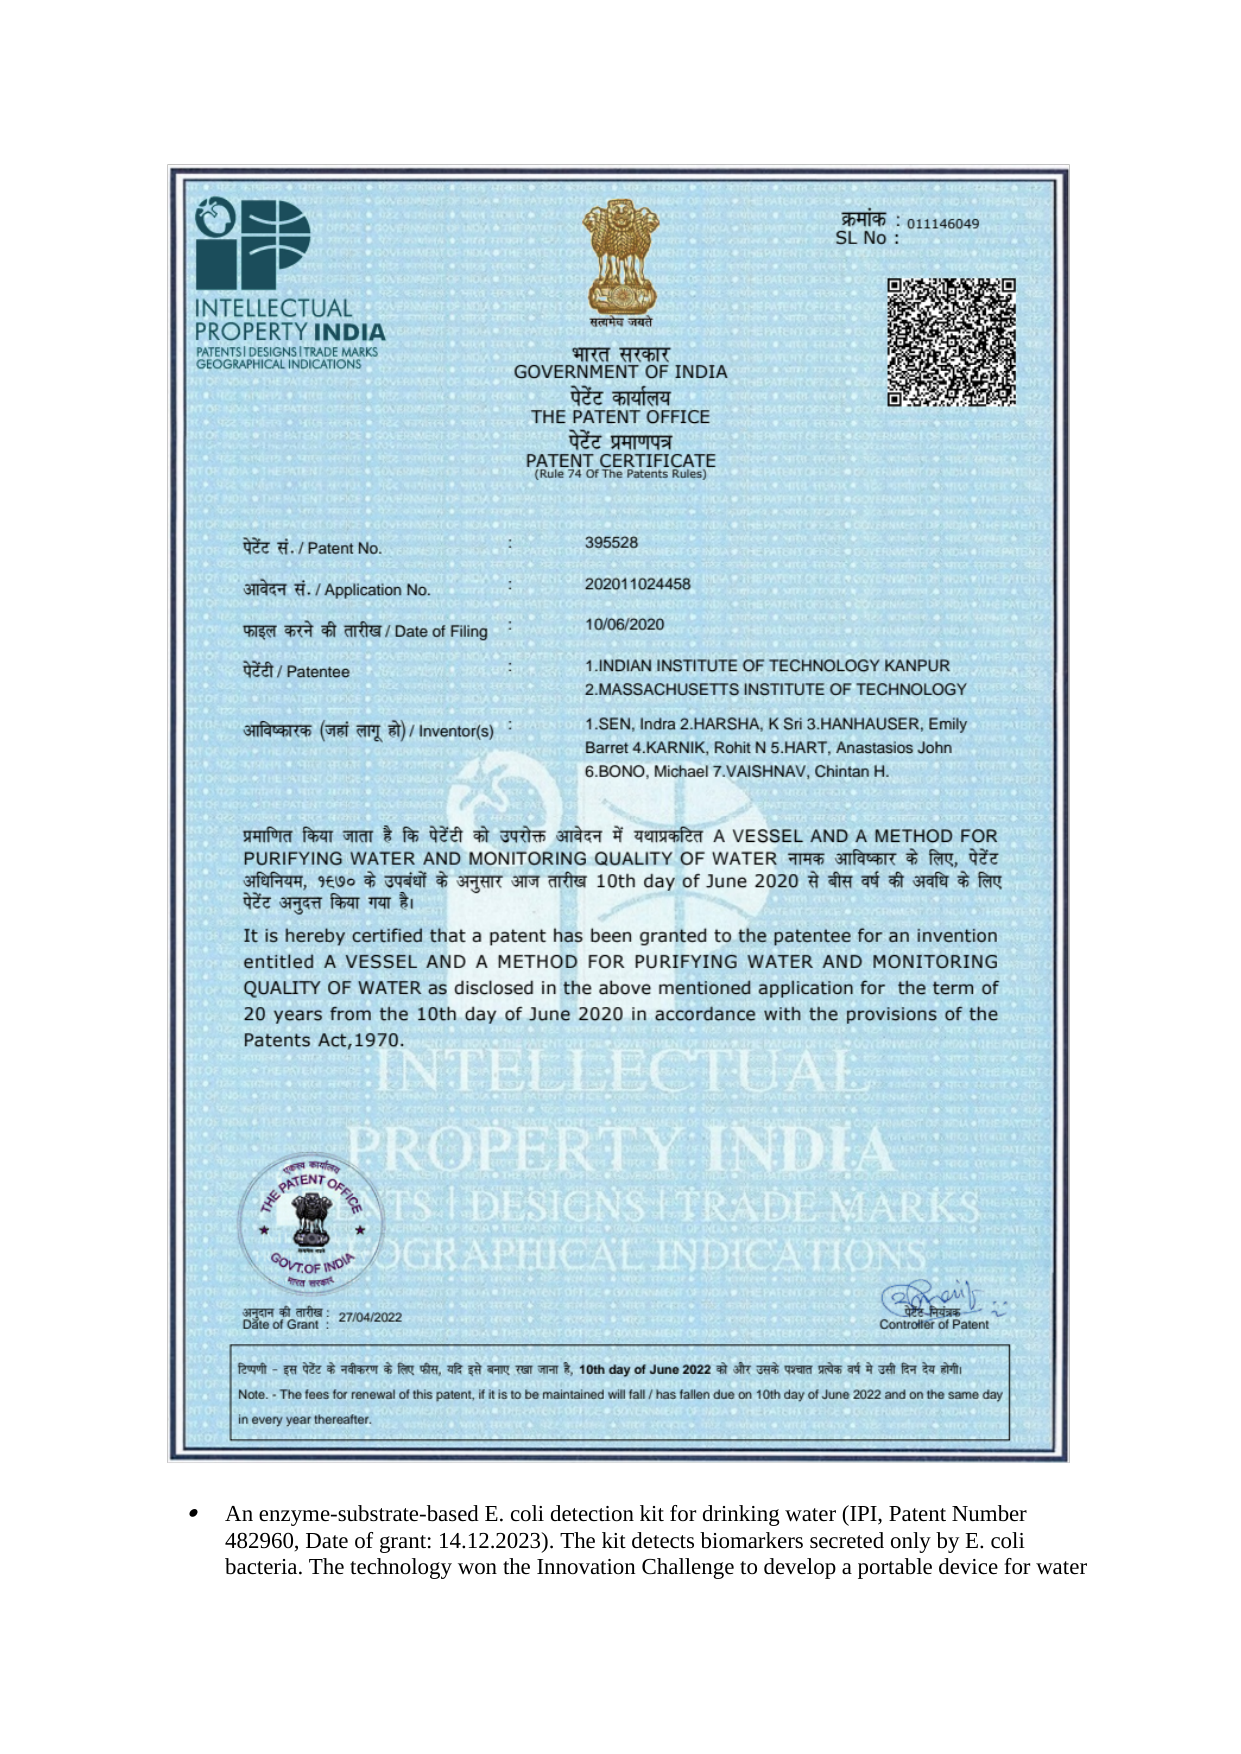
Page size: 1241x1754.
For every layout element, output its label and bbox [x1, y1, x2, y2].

list [187, 1500, 1090, 1579]
